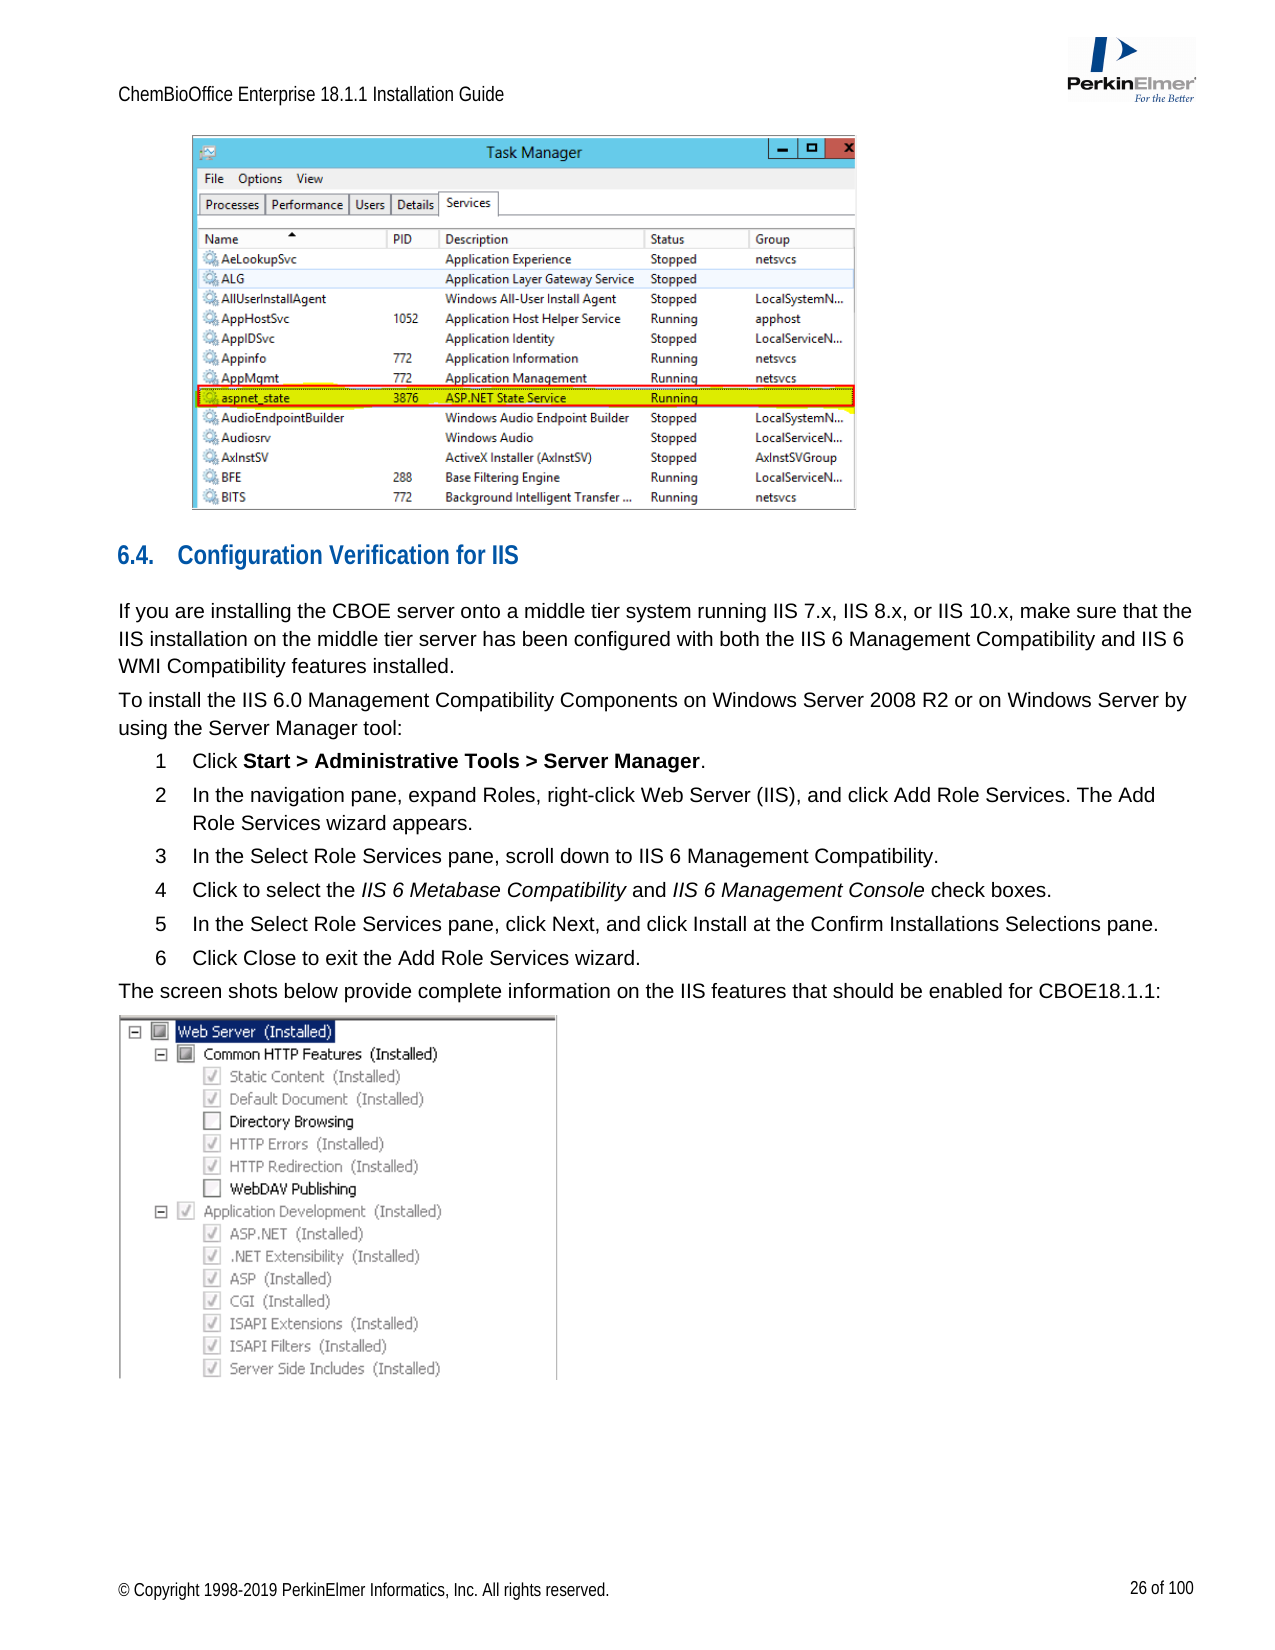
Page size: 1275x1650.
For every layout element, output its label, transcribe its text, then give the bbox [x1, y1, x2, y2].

picture [118, 1015, 558, 1380]
list In the Select Role Services pane, scroll down to IIS 6 Management Compatibility. [155, 844, 1204, 868]
list Click to select the IIS 6 Metabase Compatibility and IIS 6 Management Console check boxes. [155, 878, 1204, 902]
subtitle Configuration Verification for IIS [117, 539, 1204, 570]
text If you are installing the CBOE server onto a middle tier system running IIS 7.x, IIS 8.x, or IIS 10.x, make sure that the IIS installation on the middle tier server has been configured with both the IIS 6 Management Compatibility and IIS 6 WMI Compatibility features installed. [118, 599, 1204, 678]
list In the Select Role Services pane, click Next, and click Install at the Confirm Installations Selections pane. [155, 912, 1204, 936]
list Click Close to exit the Add Role Services wizard. [155, 946, 1204, 969]
picture [192, 135, 857, 510]
list In the navigation pane, expand Roles, right-click Web Server (IIS), and click Add Role Services. The Add Role Services wizard appears. [155, 783, 1204, 834]
list Click Start > Administrative Tools > Server Manager. [155, 749, 1204, 773]
text To install the IIS 6.0 Management Compatibility Components on Windows Server 2008 R2 or on Windows Server by using the Server Manager tool: [118, 688, 1204, 739]
picture [1067, 37, 1197, 102]
text The screen shots below provide complete information on the IIS features that should be enabled for CBOE18.1.1: [118, 979, 1204, 1003]
